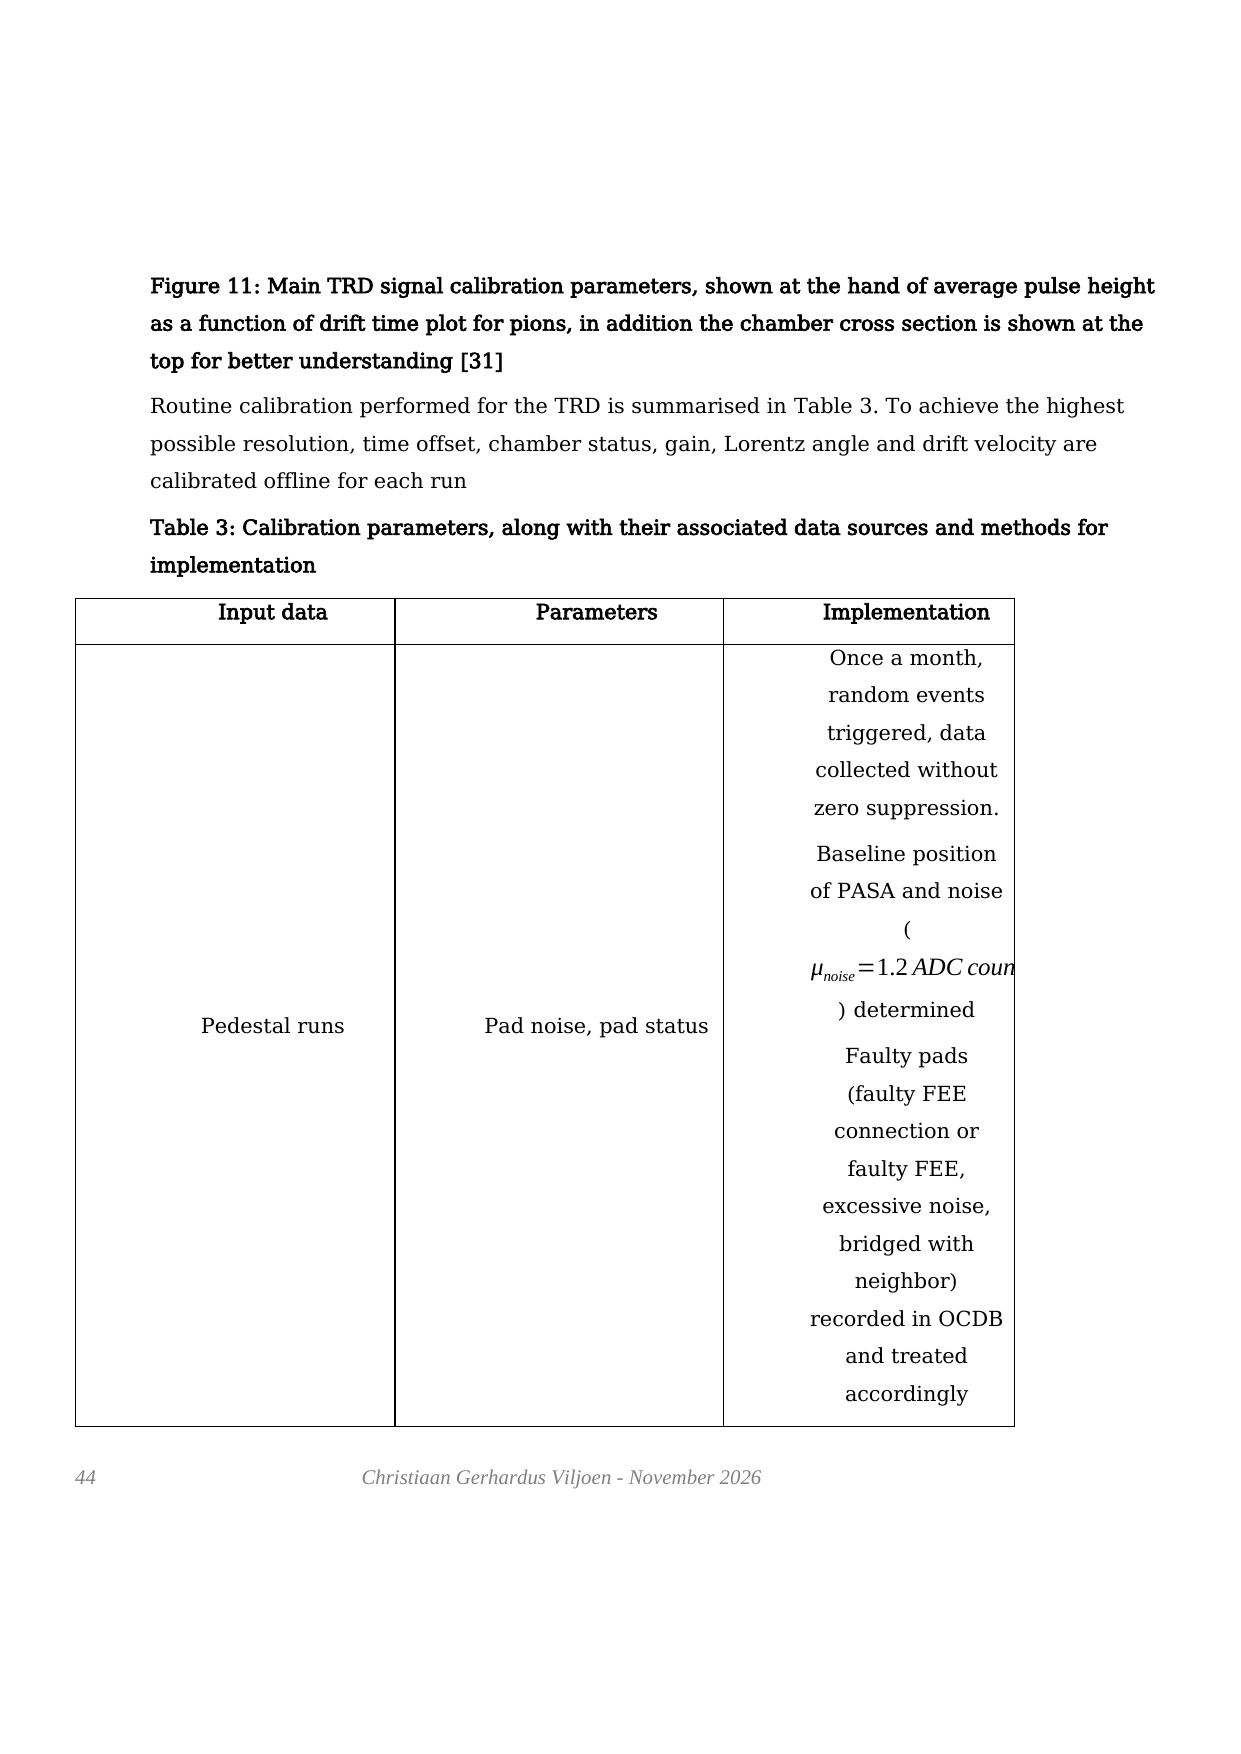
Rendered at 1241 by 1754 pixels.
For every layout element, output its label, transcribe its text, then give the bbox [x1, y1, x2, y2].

text Figure 11: Main TRD signal calibration parameters, shown at the hand of average pulse height as a function of drift time plot for pions, in addition the chamber cross section is shown at the top for better understanding [150, 272, 1165, 372]
table_cell Pedestal runs [76, 645, 394, 1426]
table_cell Once a month, random events triggered, data collected without zero suppression. Baseline position of PASA and noise () determined Faulty pads (faulty FEE connection or faulty FEE, excessive noise, bridged with neighbor) recorded in OCDB and treated accordingly [724, 645, 1014, 1426]
table_header Implementation [724, 599, 1014, 644]
table_header Input data [76, 599, 394, 644]
text Routine calibration performed for the TRD is summarised in Table 3. To achieve the highest possible resolution, time offset, chamber status, gain, Lorentz angle and drift velocity are calibrated offline for each run [150, 393, 1165, 493]
table_cell Pad noise, pad status [396, 645, 723, 1426]
text Table 3: Calibration parameters, along with their associated data sources and methods for implementation [150, 514, 1165, 577]
table_header Parameters [396, 599, 723, 644]
